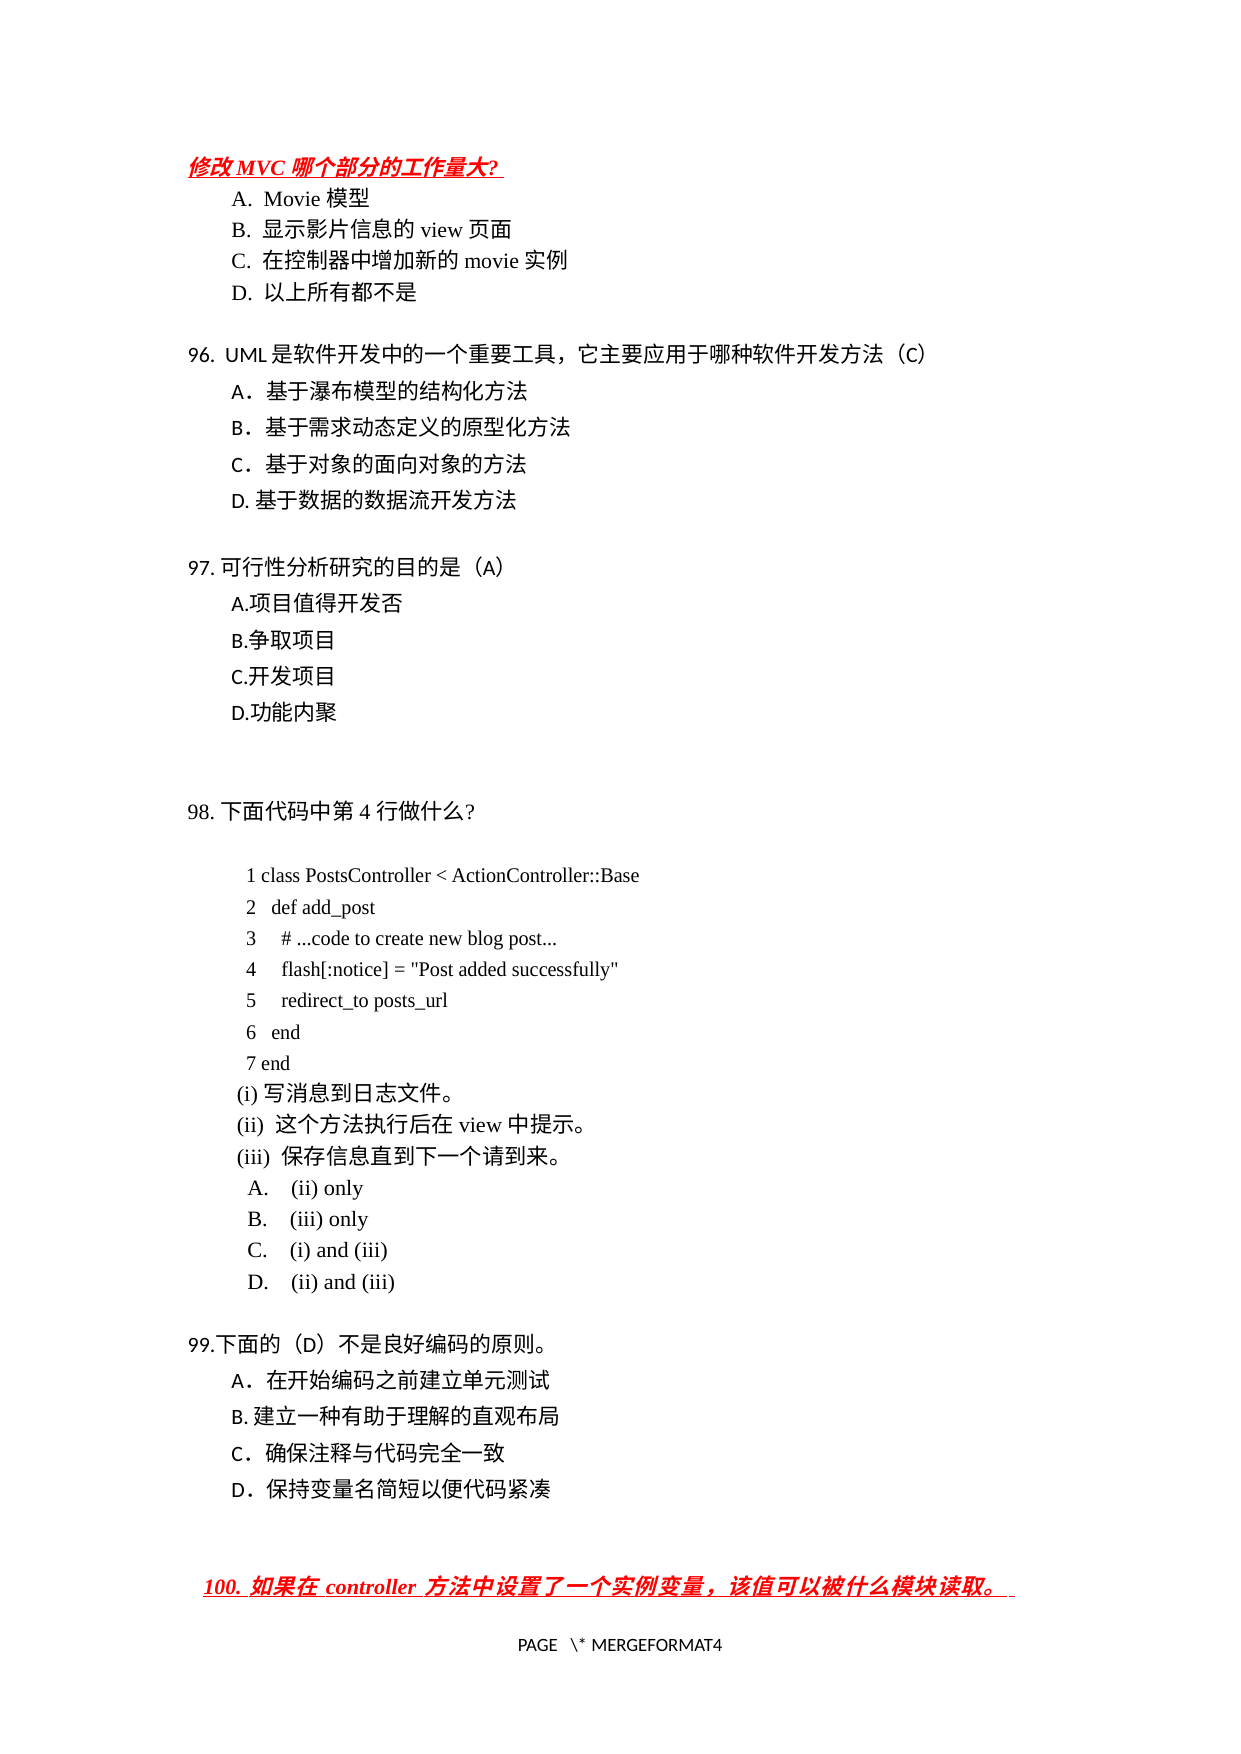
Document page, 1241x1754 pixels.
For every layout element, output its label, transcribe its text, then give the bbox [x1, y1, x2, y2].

text 96. UML是软件开发中的一个重要工具，它主要应用于哪种软件开发方法（C） [187, 337, 1053, 369]
text A. Movie 模型 [187, 181, 1015, 212]
text D. 基于数据的数据流开发方法 [231, 483, 1053, 514]
text D．保持变量名简短以便代码紧凑 [231, 1472, 1053, 1534]
text 98. 下面代码中第 4 行做什么? [187, 794, 1015, 857]
text A.项目值得开发否 [231, 586, 1053, 618]
text B．基于需求动态定义的原型化方法 [231, 410, 1053, 442]
text C.开发项目 [231, 659, 1053, 691]
text A. (ii) only [247, 1170, 1015, 1202]
text D.功能内聚 [231, 695, 1053, 727]
text C．基于对象的面向对象的方法 [231, 447, 1053, 478]
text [187, 150, 1015, 181]
text A．基于瀑布模型的结构化方法 [231, 374, 1053, 406]
text B. (iii) only [247, 1202, 1015, 1233]
text 97. 可行性分析研究的目的是（A） [187, 550, 1053, 582]
text D. 以上所有都不是 [187, 275, 1015, 306]
text C. (i) and (iii) [247, 1233, 1015, 1264]
text 1 class PostsController < ActionController::Base 2 def add_post 3 # ...code to create new blog post... 4 flash[:notice] = "Post added successfully" 5 redirect_to posts_url 6 end 7 end [246, 858, 973, 1077]
text B. 建立一种有助于理解的直观布局 [231, 1399, 1053, 1431]
text A．在开始编码之前建立单元测试 [231, 1363, 1053, 1395]
text B. 显示影片信息的 view 页面 [187, 212, 1015, 244]
text 99.下面的（D）不是良好编码的原则。 [187, 1327, 1053, 1358]
text C. 在控制器中增加新的 movie 实例 [187, 244, 1015, 275]
text C．确保注释与代码完全一致 [231, 1436, 1053, 1467]
text B.争取项目 [231, 623, 1053, 654]
text (i) 写消息到日志文件。 (ii) 这个方法执行后在 view 中提示。 (iii) 保存信息直到下一个请到来。 [203, 1077, 1015, 1170]
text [203, 1569, 1015, 1601]
text D. (ii) and (iii) [247, 1264, 1015, 1295]
